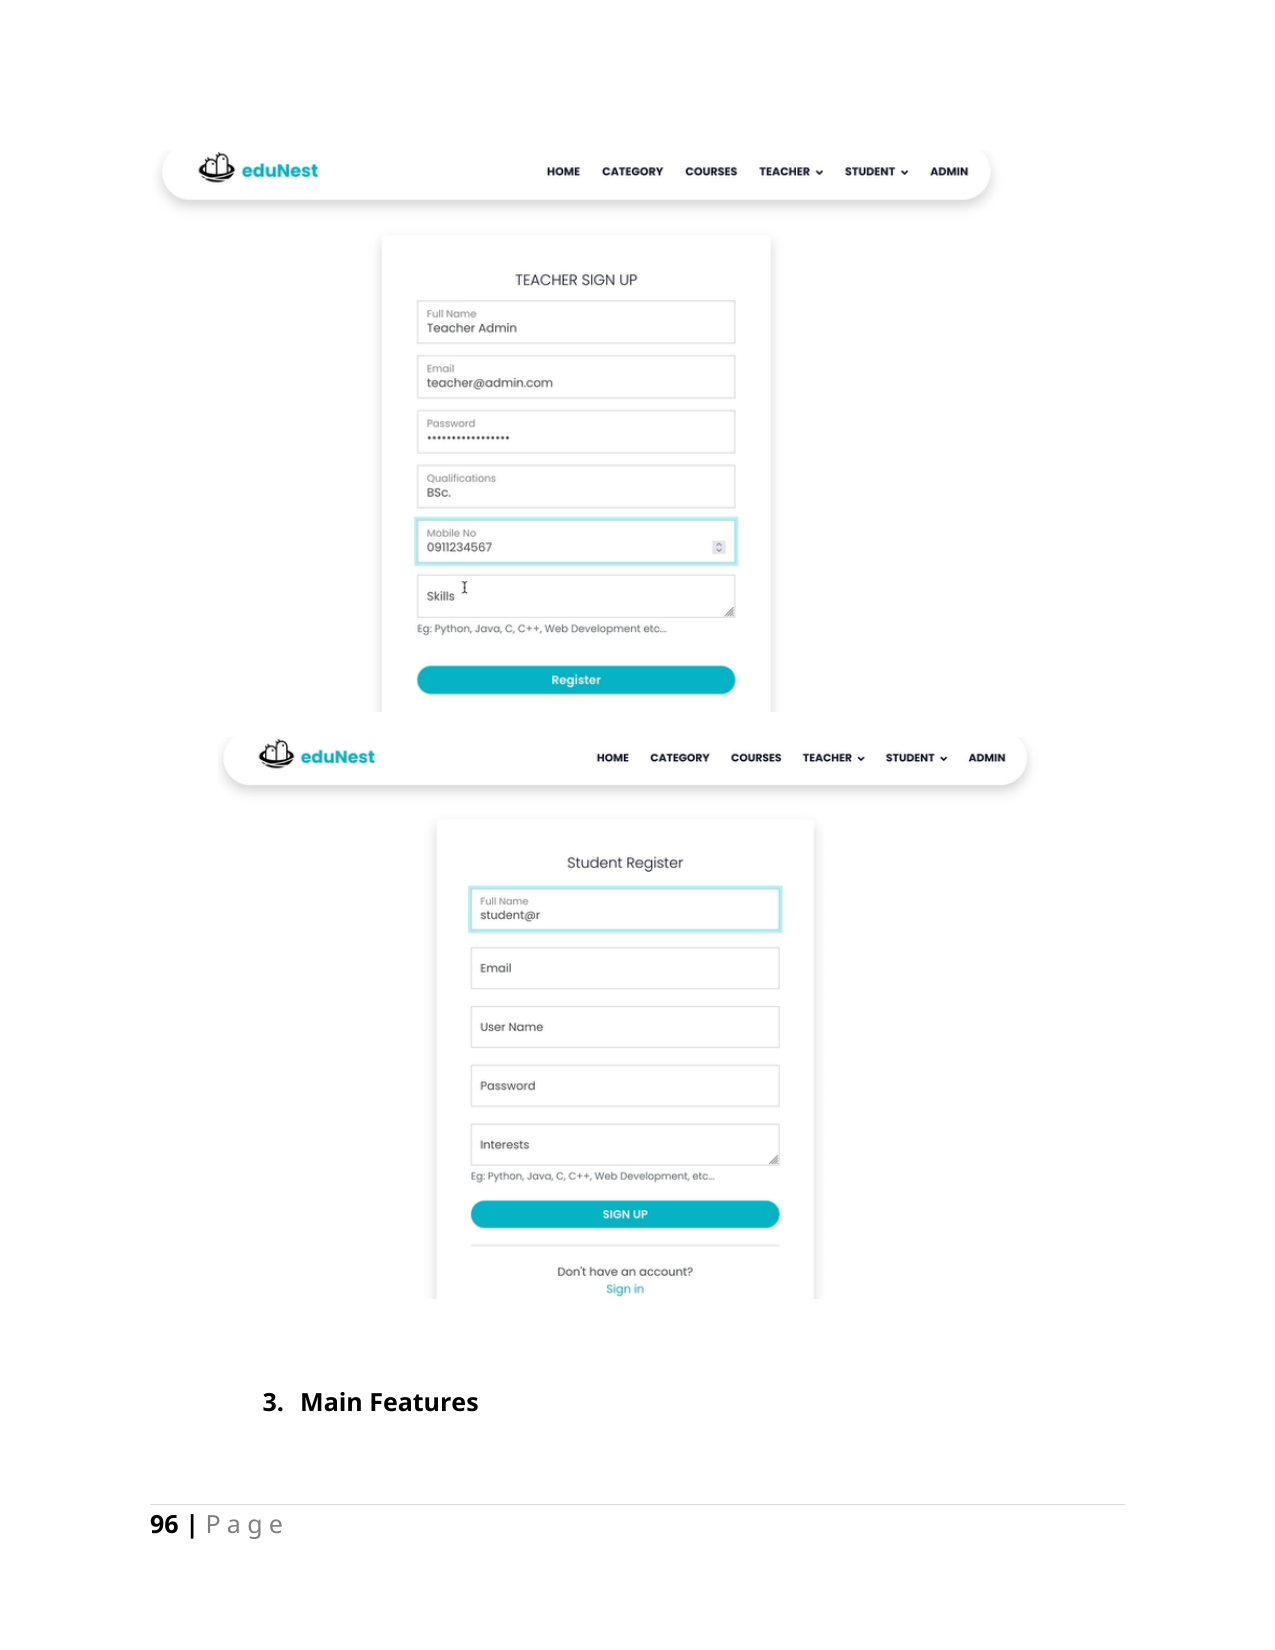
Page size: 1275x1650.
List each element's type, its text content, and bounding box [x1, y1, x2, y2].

picture [150, 150, 1125, 712]
picture [218, 737, 1057, 1299]
list Main Features [262, 1385, 1125, 1419]
